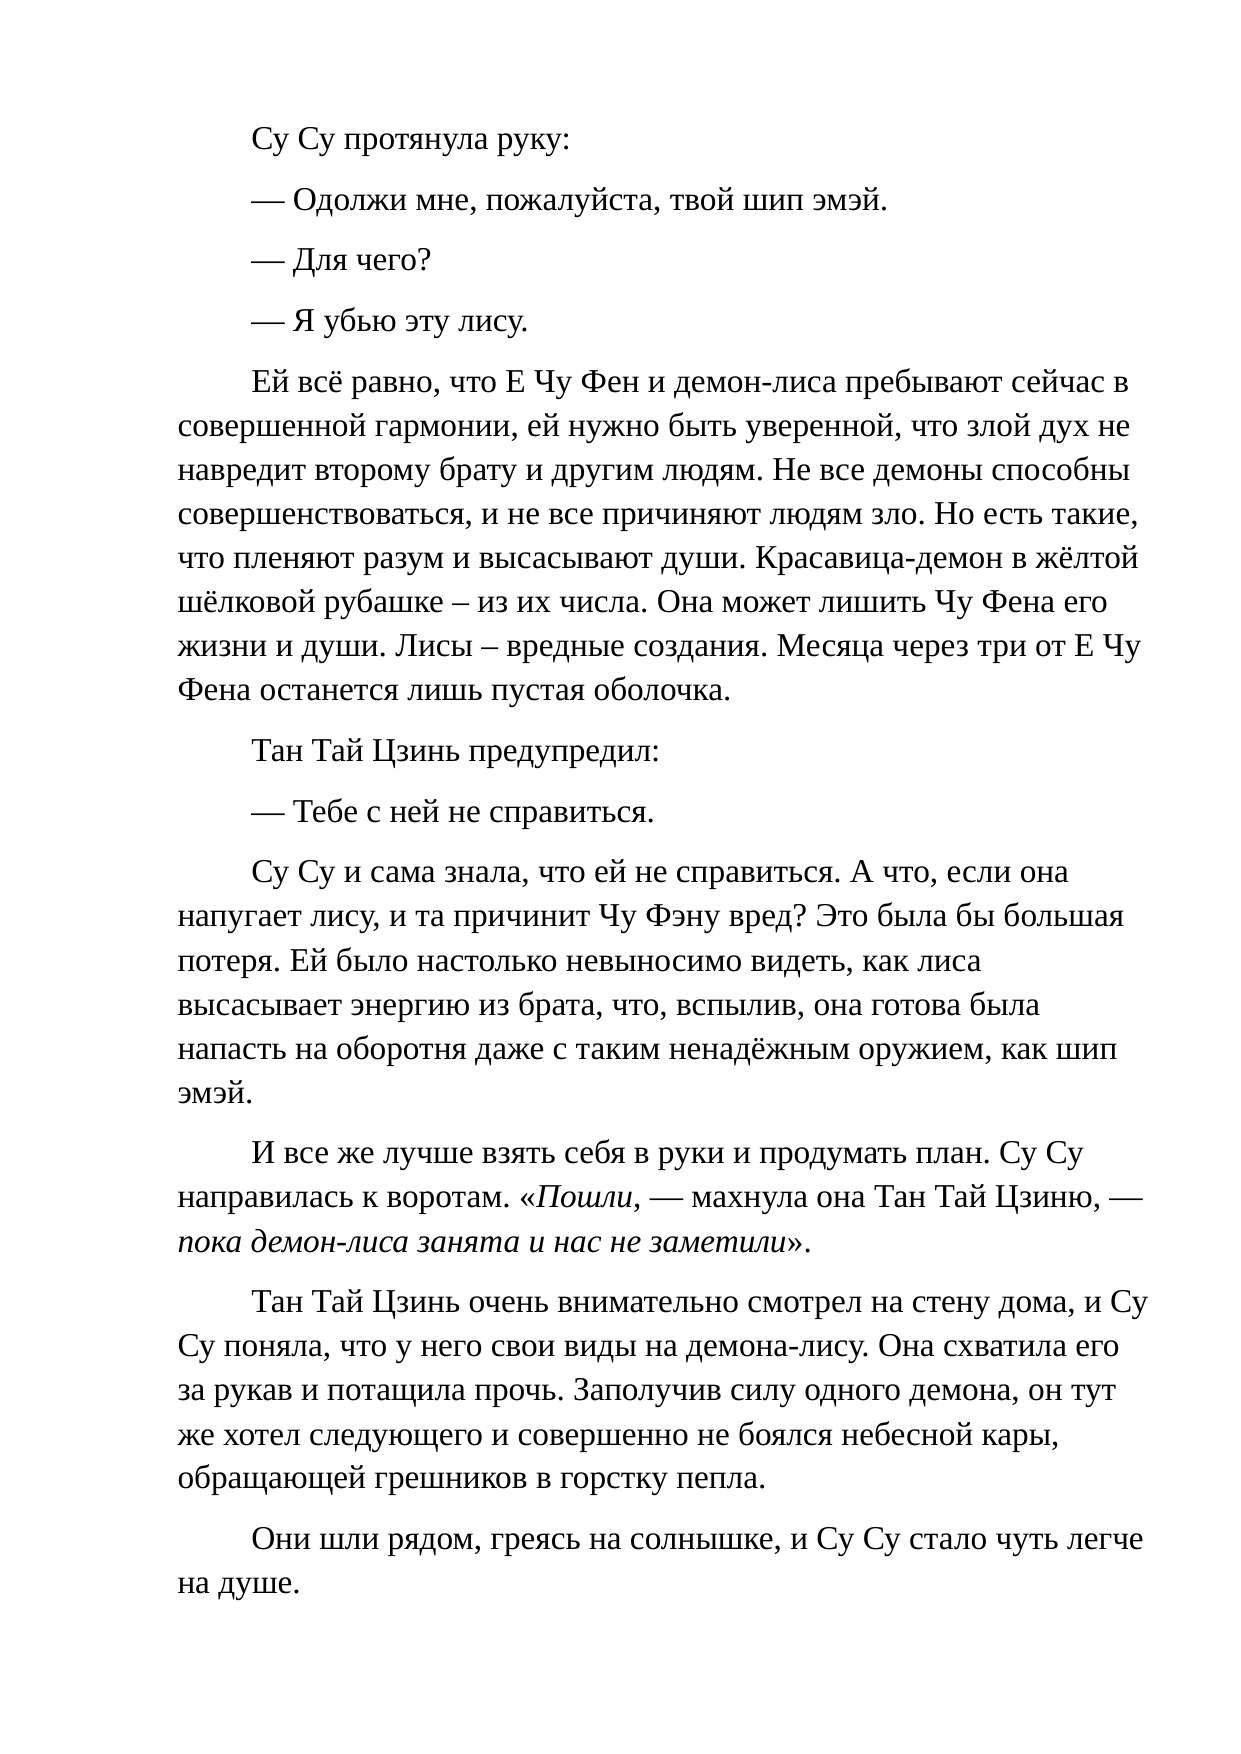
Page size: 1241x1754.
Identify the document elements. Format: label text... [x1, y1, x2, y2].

text — Для чего? [177, 239, 1152, 278]
text Тан Тай Цзинь предупредил: [177, 730, 1152, 768]
text Су Су протянула руку: [177, 118, 1152, 156]
text И все же лучше взять себя в руки и продумать план. Су Су направилась к воротам. «Пошли, — махнула она Тан Тай Цзиню, — пока демон-лиса занята и нас не заметили». [177, 1133, 1152, 1259]
text Тан Тай Цзинь очень внимательно смотрел на стену дома, и Су Су поняла, что у него свои виды на демона-лису. Она схватила его за рукав и потащила прочь. Заполучив силу одного демона, он тут же хотел следующего и совершенно не боялся небесной кары, обращающей грешников в горстку пепла. [177, 1282, 1152, 1496]
text — Тебе с ней не справиться. [177, 791, 1152, 829]
text — Одолжи мне, пожалуйста, твой шип эмэй. [177, 179, 1152, 217]
text — Я убью эту лису. [177, 300, 1152, 339]
text Они шли рядом, греясь на солнышке, и Су Су стало чуть легче на душе. [177, 1518, 1152, 1601]
text Ей всё равно, что Е Чу Фен и демон-лиса пребывают сейчас в совершенной гармонии, ей нужно быть уверенной, что злой дух не навредит второму брату и другим людям. Не все демоны способны совершенствоваться, и не все причиняют людям зло. Но есть такие, что пленяют разум и высасывают души. Красавица-демон в жёлтой шёлковой рубашке – из их числа. Она может лишить Чу Фена его жизни и души. Лисы – вредные создания. Месяца через три от Е Чу Фена останется лишь пустая оболочка. [177, 361, 1152, 708]
text Су Су и сама знала, что ей не справиться. А что, если она напугает лису, и та причинит Чу Фэну вред? Это была бы большая потеря. Ей было настолько невыносимо видеть, как лиса высасывает энергию из брата, что, вспылив, она готова была напасть на оборотня даже с таким ненадёжным оружием, как шип эмэй. [177, 852, 1152, 1110]
